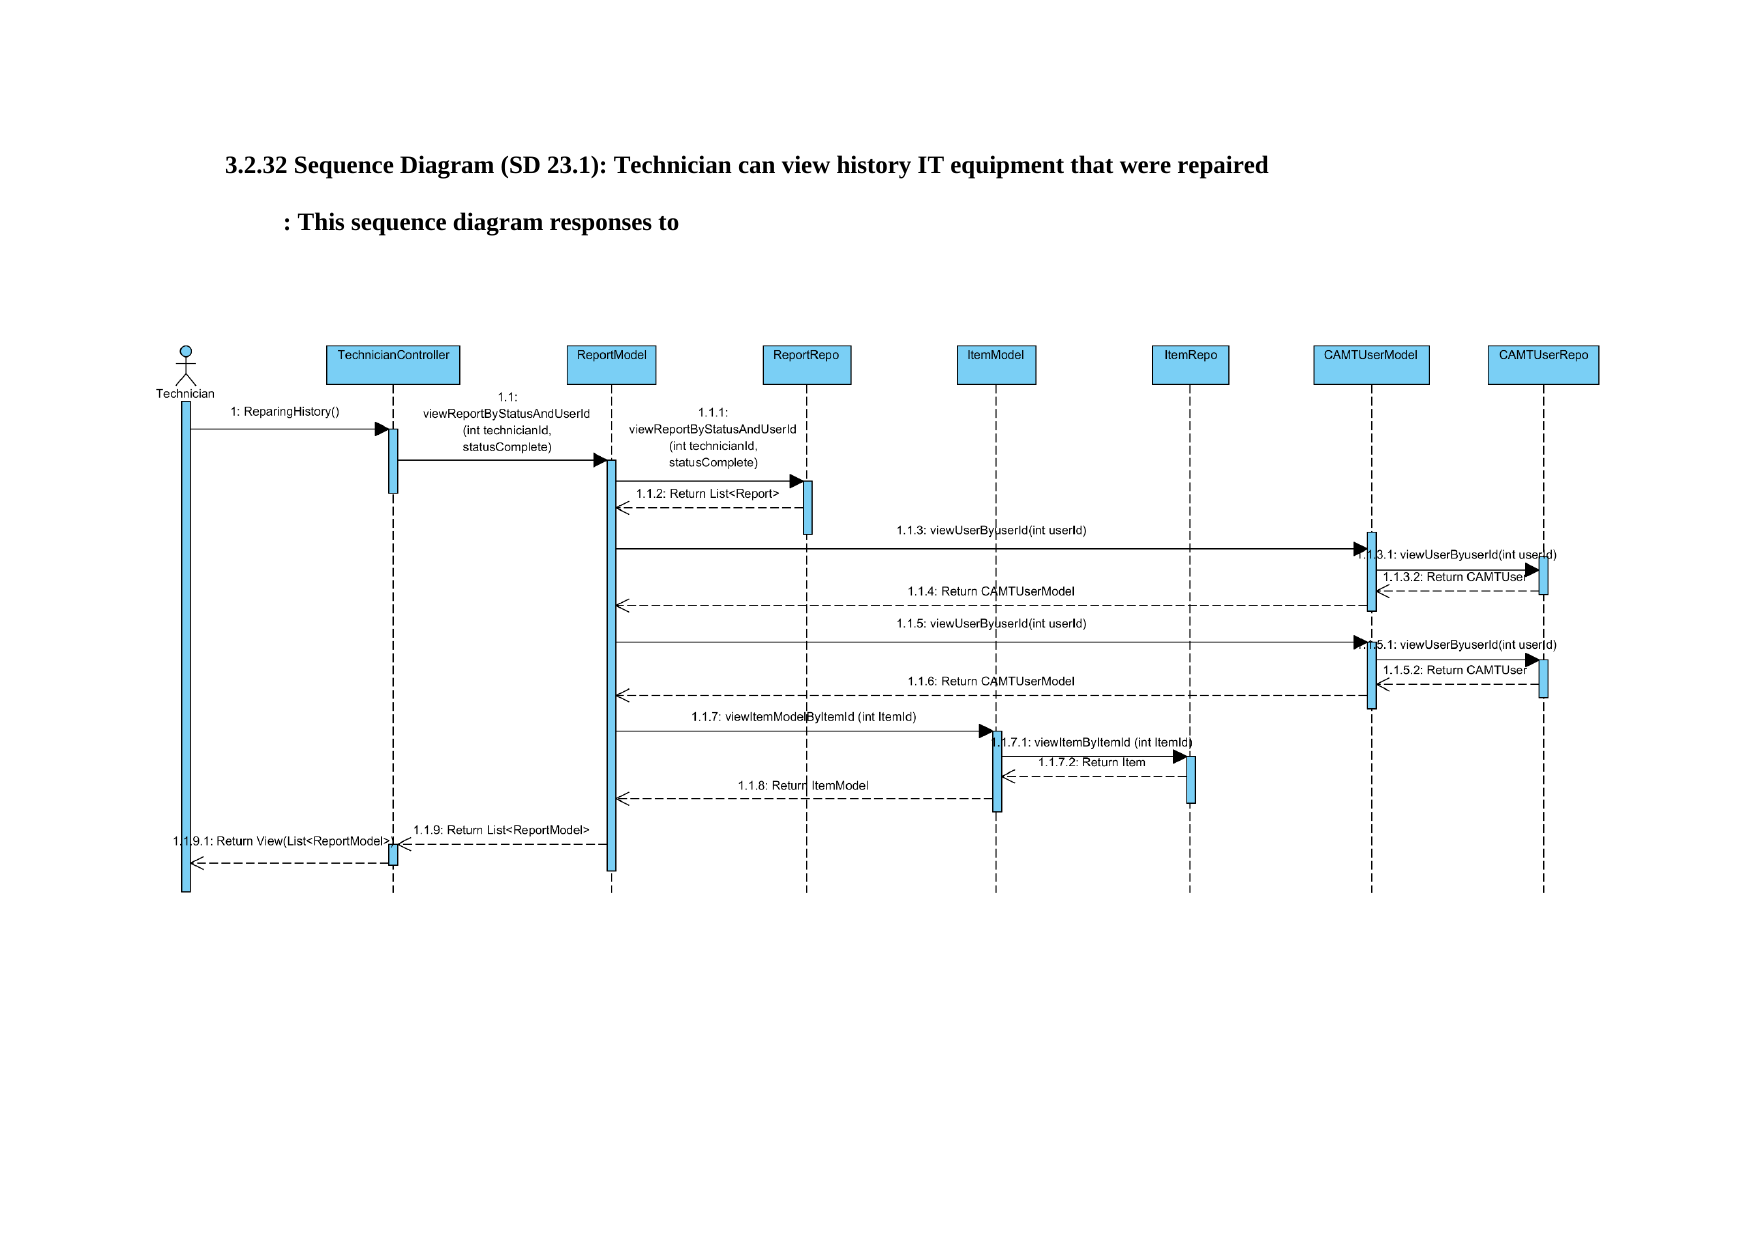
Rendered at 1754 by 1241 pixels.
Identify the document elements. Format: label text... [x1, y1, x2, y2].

text 3.2.32 Sequence Diagram (SD 23.1): Technician can view history IT equipment that were repaired [150, 150, 1604, 179]
text : This sequence diagram responses to [225, 207, 1604, 236]
picture [150, 343, 1604, 897]
